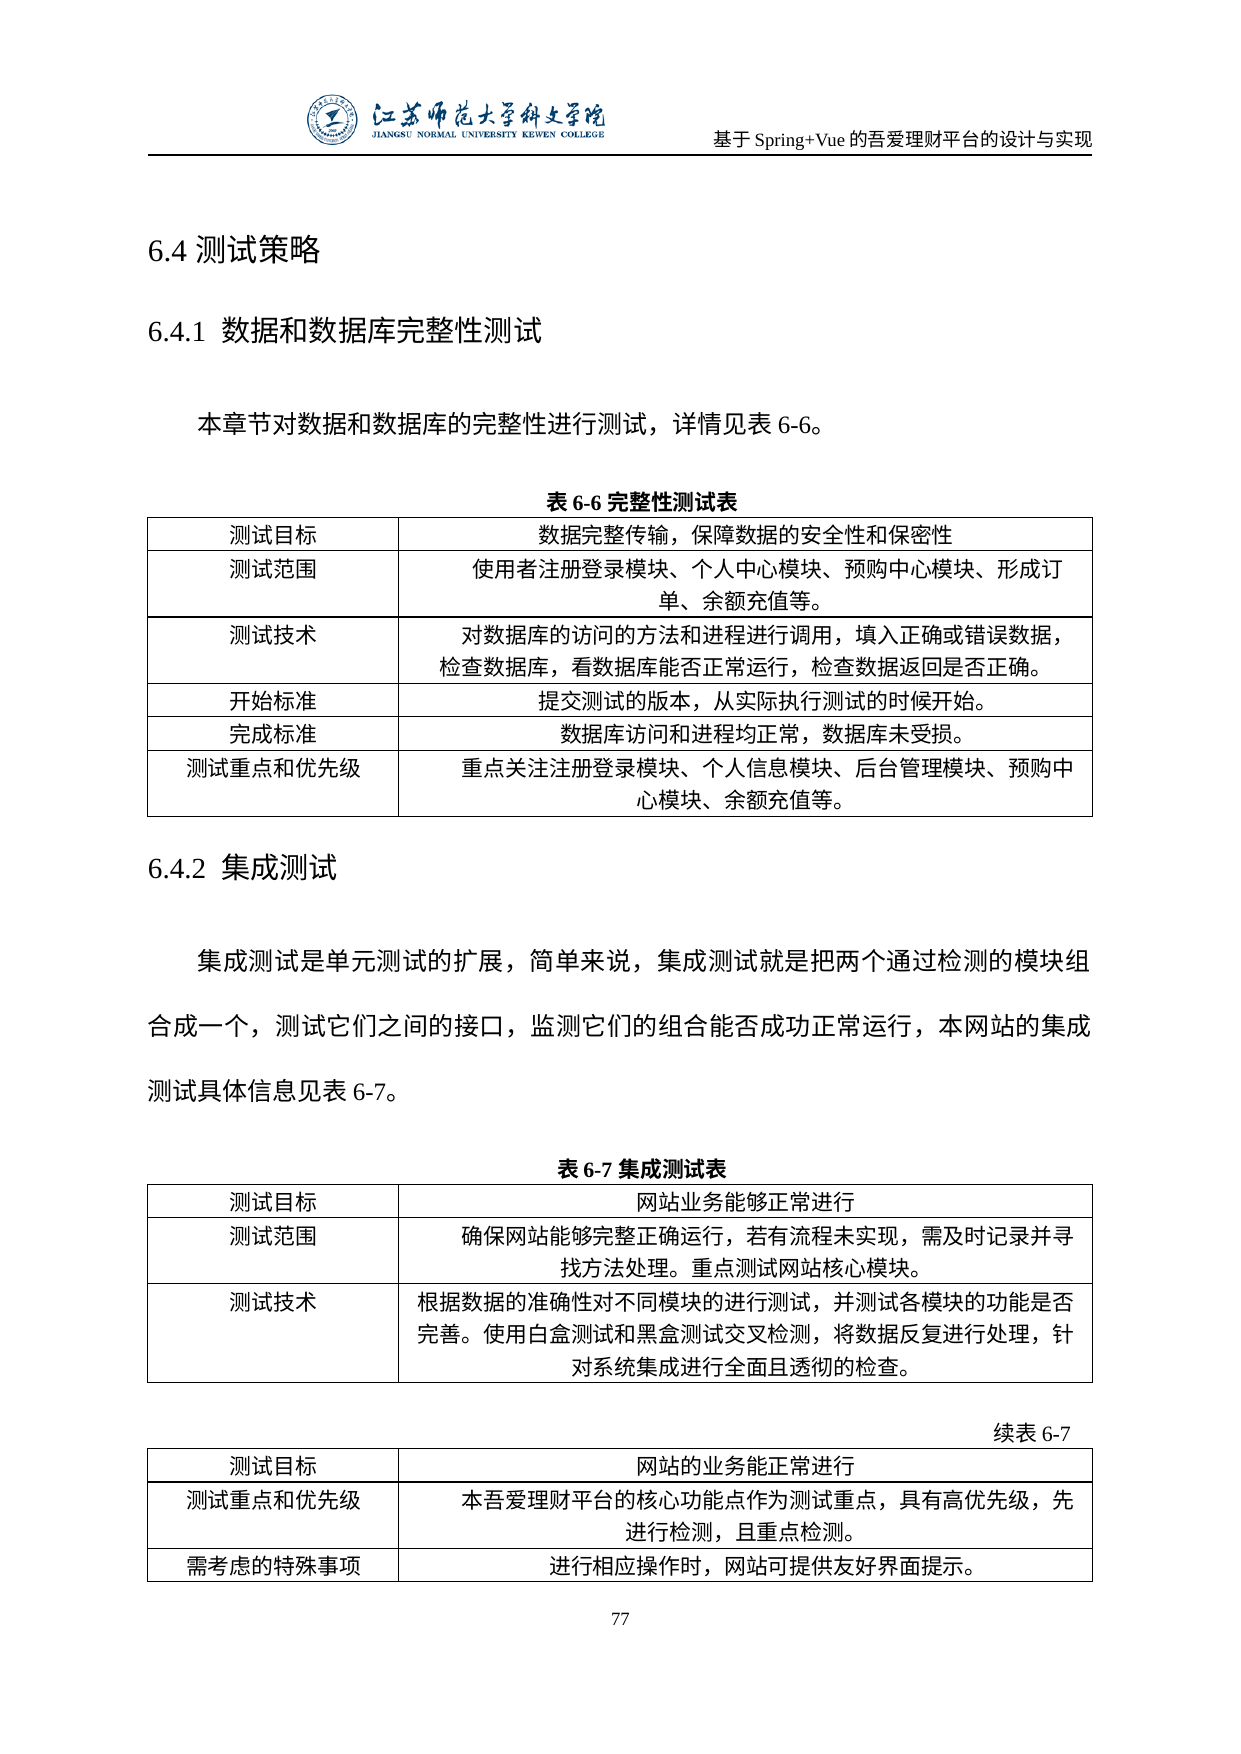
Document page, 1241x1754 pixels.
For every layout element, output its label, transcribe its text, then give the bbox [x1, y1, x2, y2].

table_cell 根据数据的准确性对不同模块的进行测试，并测试各模块的功能是否完善。使用白盒测试和黑盒测试交叉检测，将数据反复进行处理，针对系统集成进行全面且透彻的检查。 [399, 1284, 1092, 1382]
table_cell 测试技术 [148, 618, 398, 682]
table_cell 需考虑的特殊事项 [148, 1549, 398, 1581]
table_cell 使用者注册登录模块、个人中心模块、预购中心模块、形成订单、余额充值等。 [399, 551, 1092, 616]
picture [292, 88, 620, 147]
text 集成测试是单元测试的扩展，简单来说，集成测试就是把两个通过检测的模块组合成一个，测试它们之间的接口，监测它们的组合能否成功正常运行，本网站的集成测试具体信息见表6-7。 [148, 927, 1092, 1122]
subtitle 6.4 测试策略 [148, 215, 1092, 280]
table_cell 完成标准 [148, 717, 398, 749]
table_cell 测试范围 [148, 551, 398, 616]
text 表6-6 完整性测试表 [148, 484, 1092, 517]
table_cell 对数据库的访问的方法和进程进行调用，填入正确或错误数据，检查数据库，看数据库能否正常运行，检查数据返回是否正确。 [399, 618, 1092, 682]
table_header 测试目标 [148, 518, 398, 550]
table_cell 测试技术 [148, 1284, 398, 1382]
subtitle 6.4.2 集成测试 [148, 833, 1092, 898]
table_cell 提交测试的版本，从实际执行测试的时候开始。 [399, 684, 1092, 716]
table_cell 进行相应操作时，网站可提供友好界面提示。 [399, 1549, 1092, 1581]
table_cell 重点关注注册登录模块、个人信息模块、后台管理模块、预购中心模块、余额充值等。 [399, 751, 1092, 816]
text 续表 6-7 [148, 1415, 1071, 1448]
subtitle 6.4.1 数据和数据库完整性测试 [148, 296, 1092, 361]
table_cell 测试重点和优先级 [148, 751, 398, 816]
table_header 网站业务能够正常进行 [399, 1185, 1092, 1217]
text 本章节对数据和数据库的完整性进行测试，详情见表6-6。 [148, 390, 1092, 455]
table_cell 开始标准 [148, 684, 398, 716]
table_cell 本吾爱理财平台的核心功能点作为测试重点，具有高优先级，先进行检测，且重点检测。 [399, 1483, 1092, 1547]
text 表6-7 集成测试表 [148, 1151, 1092, 1184]
table_header 网站的业务能正常进行 [399, 1449, 1092, 1481]
table_cell 测试重点和优先级 [148, 1483, 398, 1547]
table_cell 测试范围 [148, 1218, 398, 1283]
table_cell 数据库访问和进程均正常，数据库未受损。 [399, 717, 1092, 749]
table_cell 确保网站能够完整正确运行，若有流程未实现，需及时记录并寻找方法处理。重点测试网站核心模块。 [399, 1218, 1092, 1283]
table_header 数据完整传输，保障数据的安全性和保密性 [399, 518, 1092, 550]
table_header 测试目标 [148, 1185, 398, 1217]
table_header 测试目标 [148, 1449, 398, 1481]
